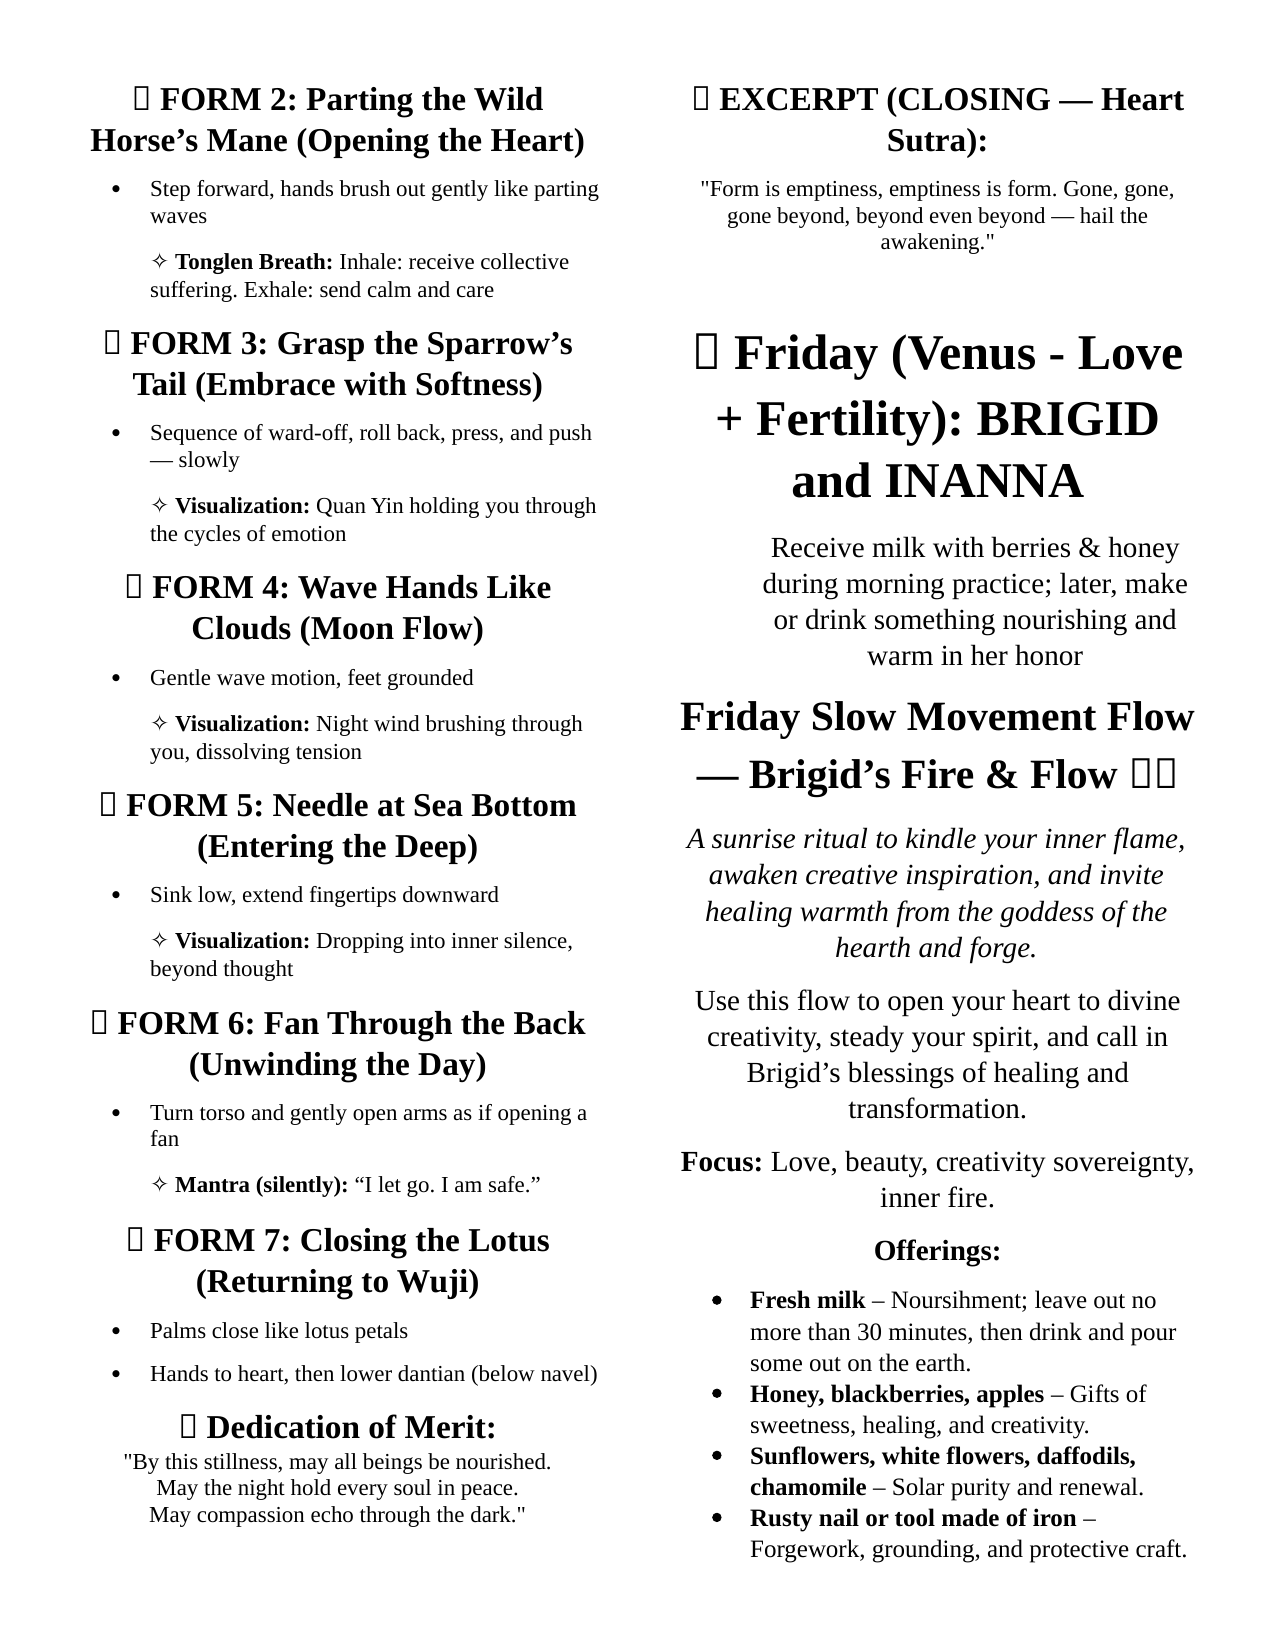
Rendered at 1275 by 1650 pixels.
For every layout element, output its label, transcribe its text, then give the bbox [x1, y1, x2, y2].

list Gentle wave motion, feet grounded [112, 663, 600, 690]
text 🌸 FORM 5: Needle at Sea Bottom (Entering the Deep) [75, 781, 600, 864]
list Fresh milk – Noursihment; leave out no more than 30 minutes, then drink and pour some out on the earth. [712, 1286, 1200, 1376]
text ✧ Mantra (silently): “I let go. I am safe.” [150, 1168, 600, 1199]
text ✧ Tonglen Breath: Inhale: receive collective suffering. Exhale: send calm and care [150, 245, 600, 302]
text Use this flow to open your heart to divine creativity, steady your spirit, and call in Brigid’s blessings of healing and transformation. [675, 983, 1200, 1124]
text ✧ Visualization: Quan Yin holding you through the cycles of emotion [150, 489, 600, 546]
list Sequence of ward-off, roll back, press, and push — slowly [112, 419, 600, 472]
text 🌊 FORM 4: Wave Hands Like Clouds (Moon Flow) [75, 563, 600, 647]
text 💖 Friday (Venus - Love + Fertility): BRIGID and INANNA [675, 316, 1200, 508]
list Honey, blackberries, apples – Gifts of sweetness, healing, and creativity. [712, 1379, 1200, 1438]
list Palms close like lotus petals [112, 1317, 600, 1343]
text Offerings: [675, 1233, 1200, 1266]
text A sunrise ritual to kindle your inner flame, awaken creative inspiration, and invite healing warmth from the goddess of the hearth and forge. [675, 821, 1200, 963]
text 📿 Dedication of Merit: "By this stillness, may all beings be nourished. May the night hold every soul in peace. May compassion echo through the dark." [75, 1403, 600, 1527]
text Focus: Love, beauty, creativity sovereignty, inner fire. [675, 1144, 1200, 1213]
text 📜 EXCERPT (CLOSING — Heart Sutra): [675, 75, 1200, 159]
text "Form is emptiness, emptiness is form. Gone, gone, gone beyond, beyond even beyond — hail the awakening." [675, 175, 1200, 254]
list Hands to heart, then lower dantian (below navel) [112, 1360, 600, 1386]
list Rusty nail or tool made of iron – Forgework, grounding, and protective craft. [712, 1503, 1200, 1563]
text ✧ Visualization: Dropping into inner silence, beyond thought [150, 924, 600, 982]
text 💤 FORM 6: Fan Through the Back (Unwinding the Day) [75, 998, 600, 1082]
list Sink low, extend fingertips downward [112, 881, 600, 908]
list Turn torso and gently open arms as if opening a fan [112, 1099, 600, 1152]
list Sunflowers, white flowers, daffodils, chamomile – Solar purity and renewal. [712, 1441, 1200, 1501]
text ✧ Visualization: Night wind brushing through you, dissolving tension [150, 707, 600, 764]
text Receive milk with berries & honey during morning practice; later, make or drink something nourishing and warm in her honor [750, 530, 1200, 672]
text 💧 FORM 3: Grasp the Sparrow’s Tail (Embrace with Softness) [75, 319, 600, 403]
text Friday Slow Movement Flow — Brigid’s Fire & Flow 🔥🌼 [675, 691, 1200, 800]
text 🪷 FORM 7: Closing the Lotus (Returning to Wuji) [75, 1216, 600, 1300]
text 🌙 FORM 2: Parting the Wild Horse’s Mane (Opening the Heart) [75, 75, 600, 159]
list Step forward, hands brush out gently like parting waves [112, 175, 600, 228]
